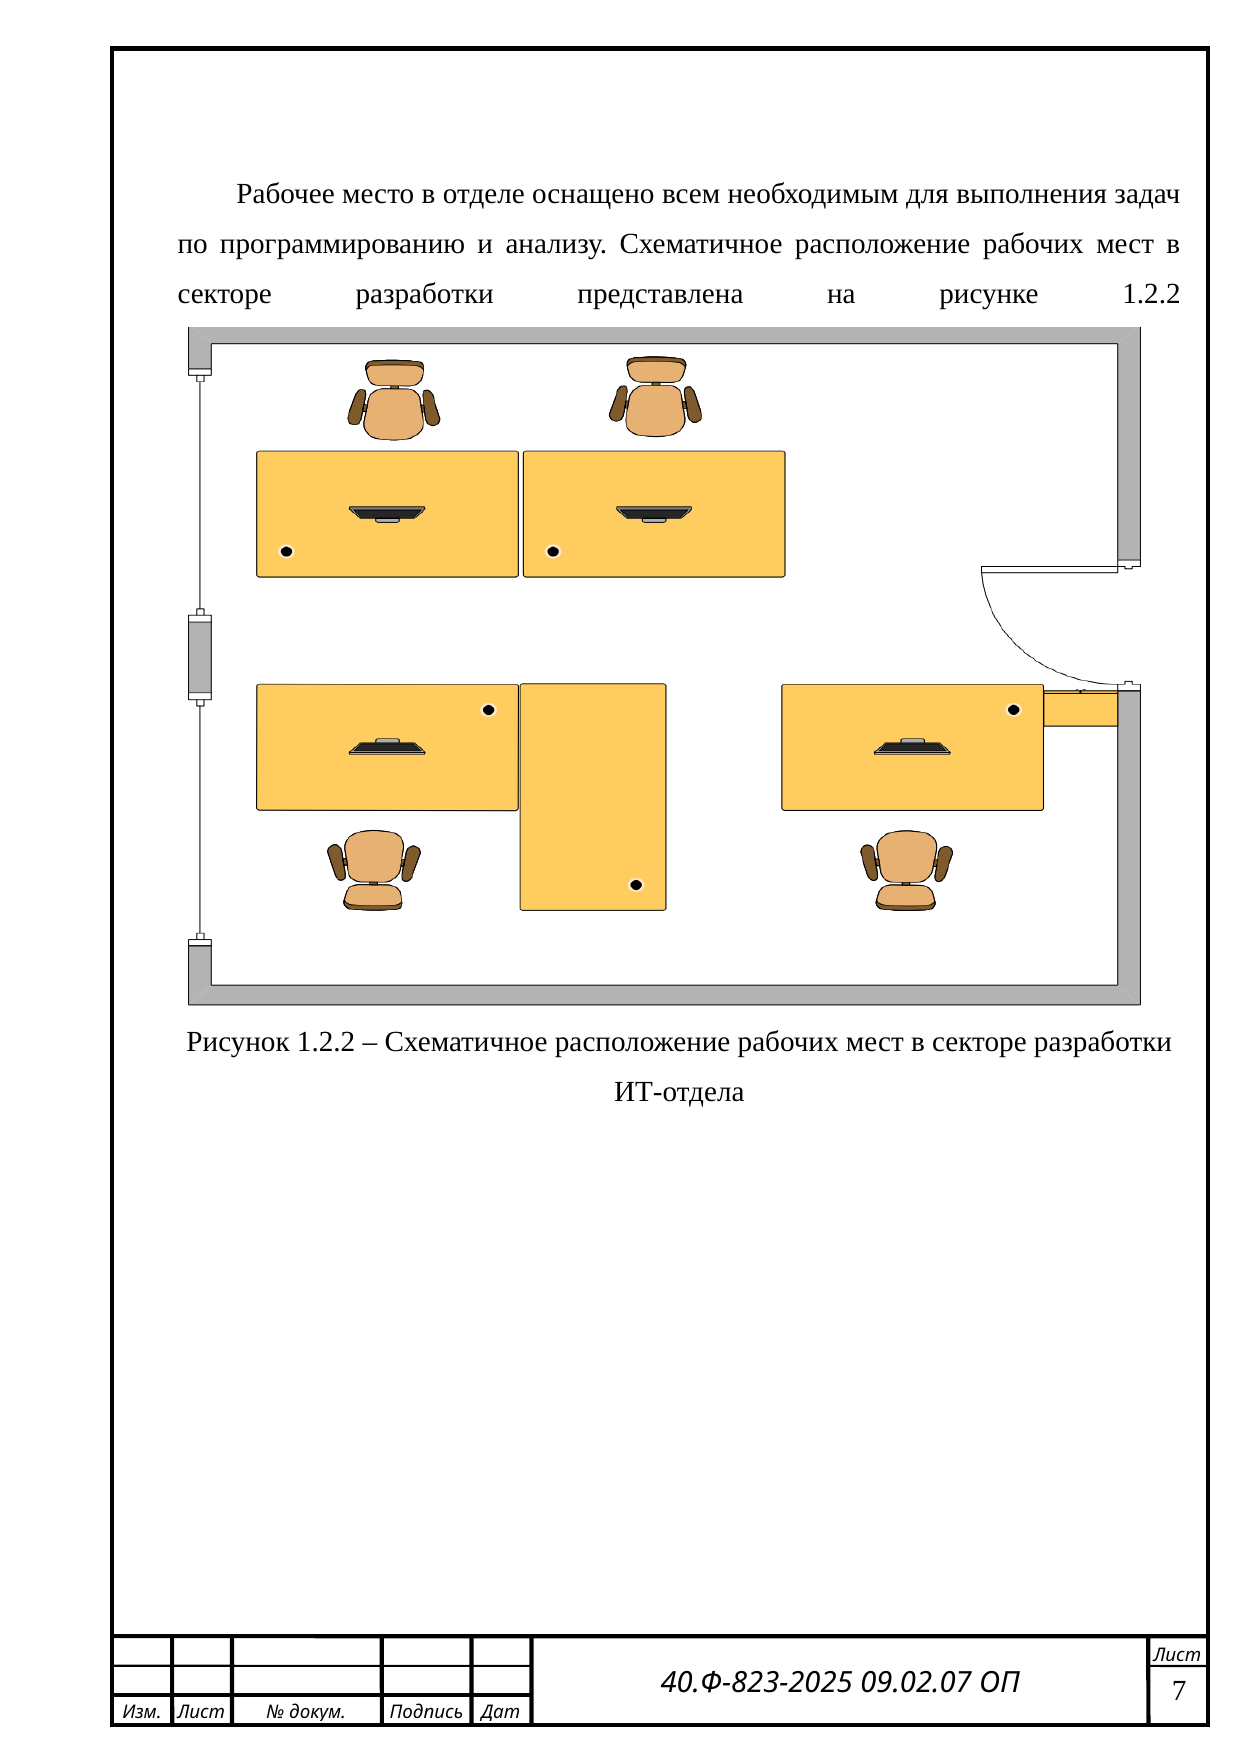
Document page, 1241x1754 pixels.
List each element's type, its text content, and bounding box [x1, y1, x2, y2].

text Рисунок 1.2.2 – Схематичное расположение рабочих мест в секторе разработки ИТ-отдела [177, 1024, 1181, 1108]
picture [177, 327, 1152, 1007]
